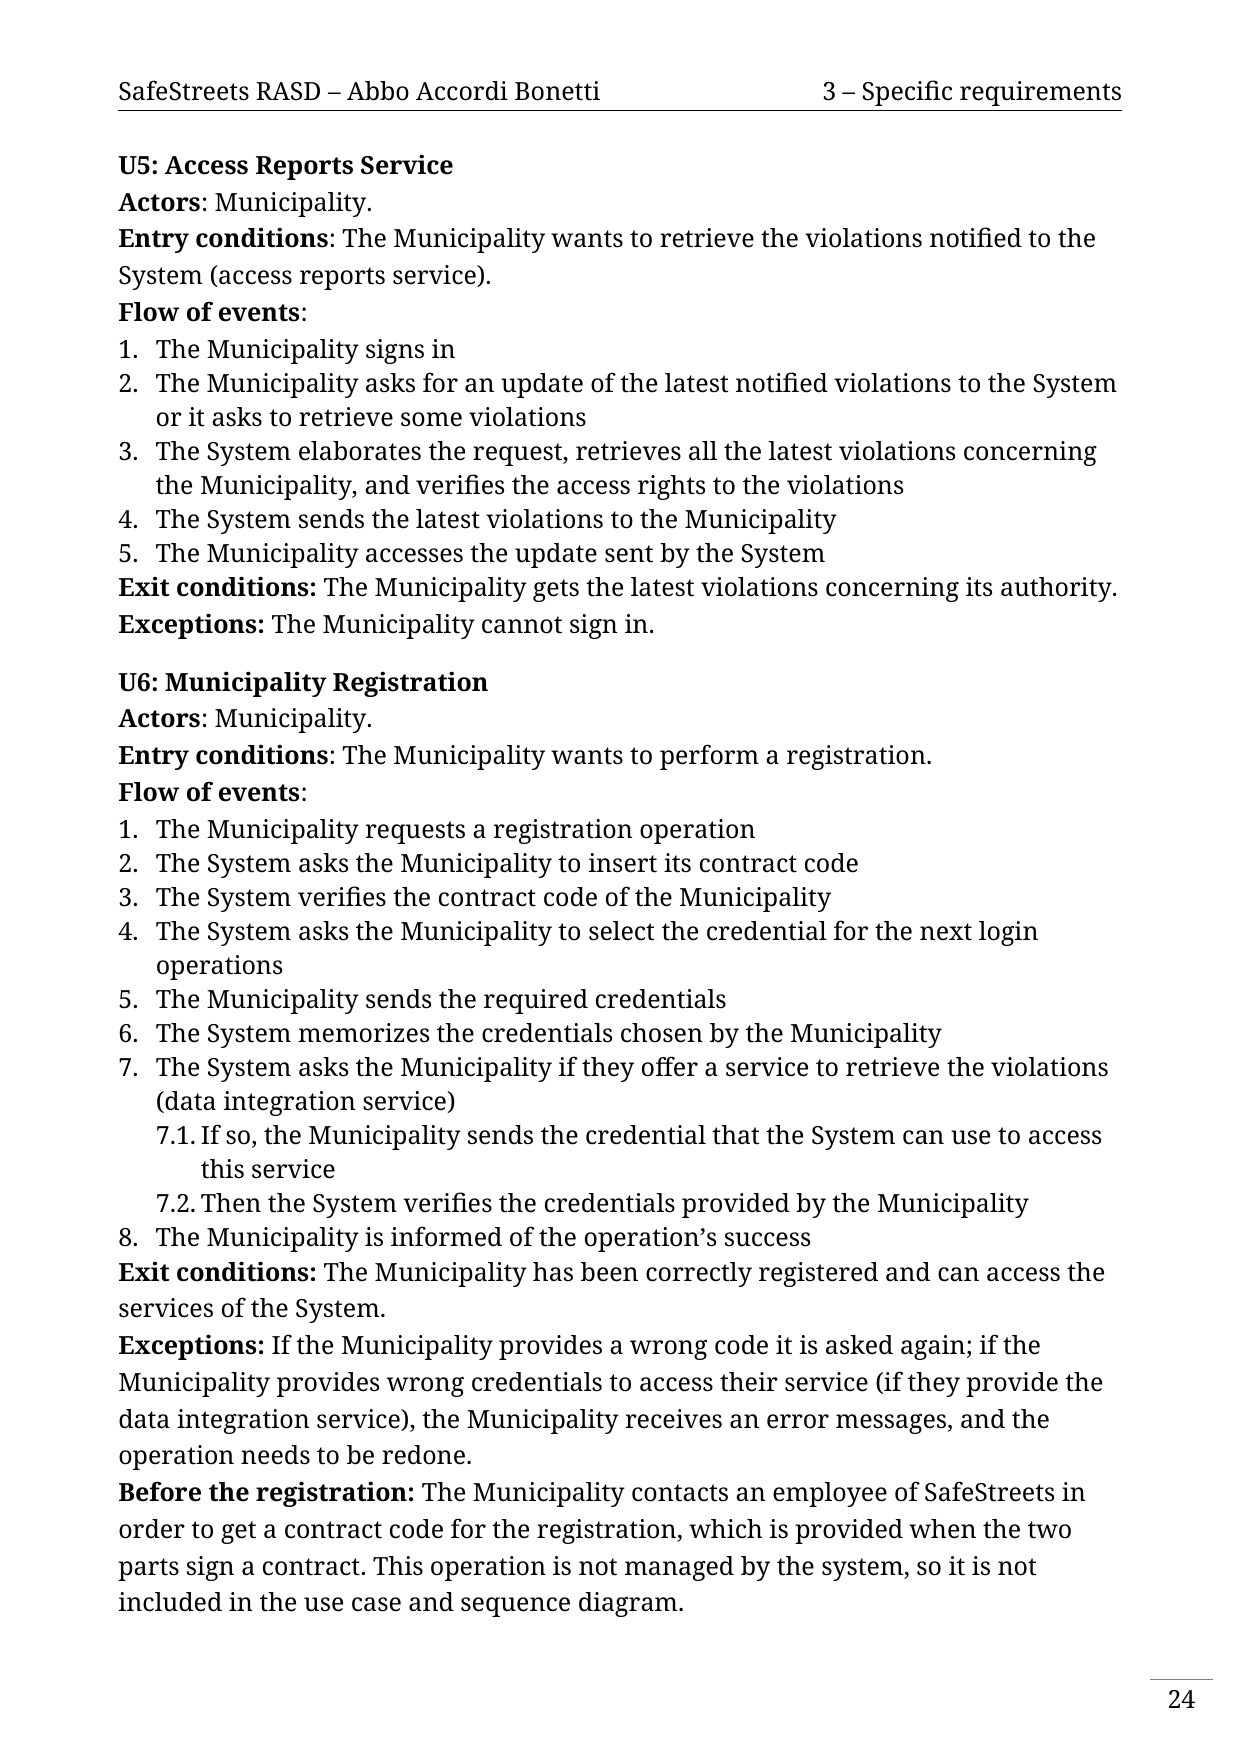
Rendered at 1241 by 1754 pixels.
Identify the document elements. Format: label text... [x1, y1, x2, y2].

text The System elaborates the request, retrieves all the latest violations concerning the Municipality, and verifies the access rights to the violations [118, 434, 1122, 502]
text The Municipality asks for an update of the latest notified violations to the System or it asks to retrieve some violations [118, 366, 1122, 434]
list The Municipality sends the required credentials [118, 982, 1122, 1016]
text Entry conditions: The Municipality wants to perform a registration. [118, 738, 1122, 772]
list Then the System verifies the credentials provided by the Municipality [156, 1186, 1122, 1220]
list The System asks the Municipality to select the credential for the next login operations [118, 913, 1122, 982]
list The System verifies the contract code of the Municipality [118, 879, 1122, 913]
text Actors: Municipality. Entry conditions: The Municipality wants to retrieve the violations notified to the System (access reports service). Flow of events: [118, 184, 1122, 329]
text Exceptions: The Municipality cannot sign in. [118, 607, 1122, 641]
text The System sends the latest violations to the Municipality [118, 502, 1122, 536]
list The System asks the Municipality to insert its contract code [118, 845, 1122, 879]
text The Municipality is informed of the operation’s success [118, 1220, 1122, 1254]
text The Municipality accesses the update sent by the System [118, 536, 1122, 570]
list The System asks the Municipality if they offer a service to retrieve the violations (data integration service) [118, 1050, 1122, 1118]
text Flow of events: [118, 774, 1122, 809]
text Exceptions: If the Municipality provides a wrong code it is asked again; if the Municipality provides wrong credentials to access their service (if they provide the data integration service), the Municipality receives an error messages, and the operation needs to be redone. [118, 1328, 1122, 1472]
text Actors: Municipality. [118, 701, 1122, 735]
list The Municipality requests a registration operation [118, 811, 1122, 845]
subtitle U5: Access Reports Service [118, 148, 1122, 182]
text Before the registration: The Municipality contacts an employee of SafeStreets in order to get a contract code for the registration, which is provided when the two parts sign a contract. This operation is not managed by the system, so it is not included in the use case and sequence diagram. [118, 1475, 1122, 1619]
text Exit conditions: The Municipality gets the latest violations concerning its authority. [118, 570, 1122, 604]
list The System memorizes the credentials chosen by the Municipality [118, 1016, 1122, 1050]
list The Municipality signs in [118, 331, 1122, 366]
text Exit conditions: The Municipality has been correctly registered and can access the services of the System. [118, 1254, 1122, 1325]
list If so, the Municipality sends the credential that the System can use to access this service [156, 1118, 1122, 1186]
subtitle U6: Municipality Registration [118, 664, 1122, 698]
